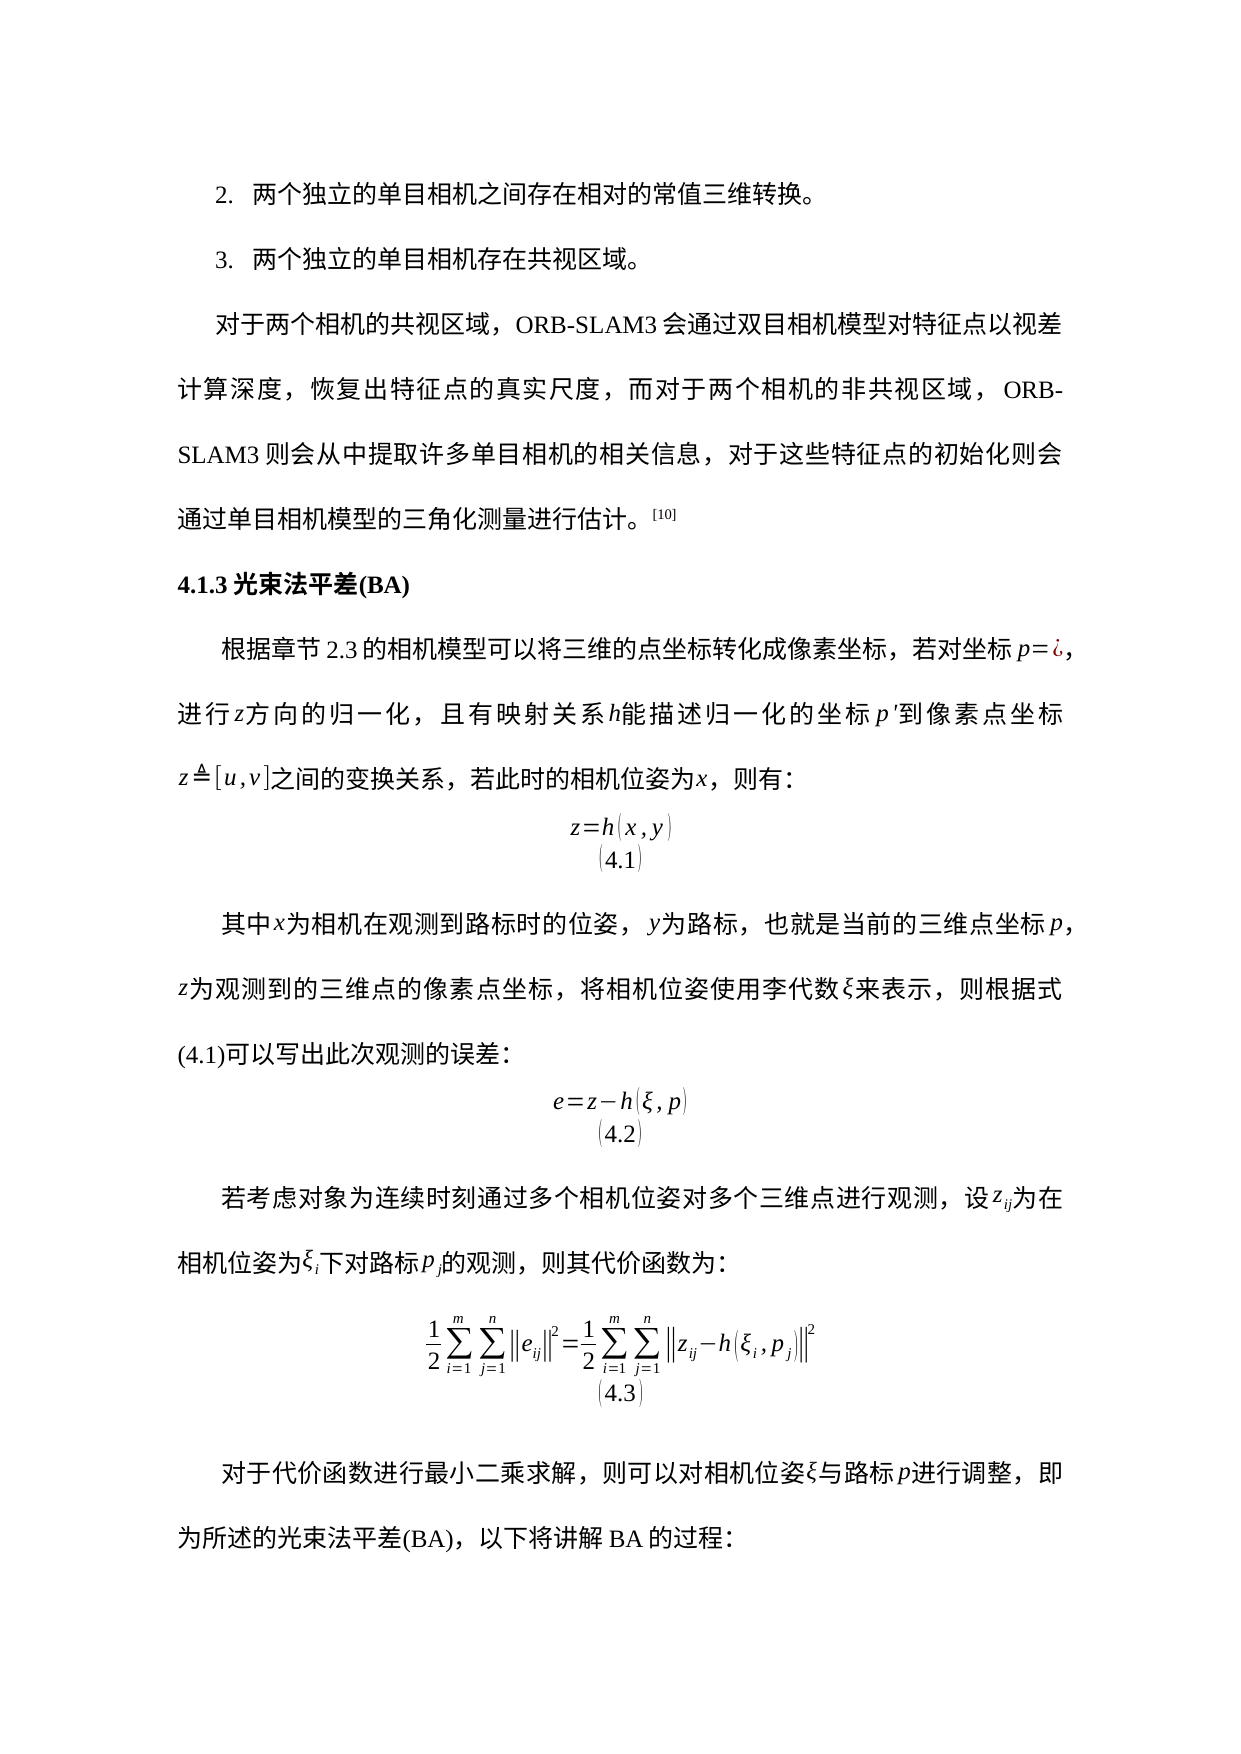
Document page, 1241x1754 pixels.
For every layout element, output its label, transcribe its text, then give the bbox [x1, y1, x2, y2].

text 对于代价函数进行最小二乘求解，则可以对相机位姿与路标进行调整，即为所述的光束法平差(BA)，以下将讲解BA的过程： [177, 1439, 1063, 1569]
list 两个独立的单目相机之间存在相对的常值三维转换。 [215, 161, 1063, 226]
text 若考虑对象为连续时刻通过多个相机位姿对多个三维点进行观测，设为在相机位姿为下对路标的观测，则其代价函数为： [177, 1164, 1063, 1294]
text 4.1.3 光束法平差(BA) [177, 551, 1063, 616]
text 根据章节2.3的相机模型可以将三维的点坐标转化成像素坐标，若对坐标，进行方向的归一化，且有映射关系能描述归一化的坐标到像素点坐标之间的变换关系，若此时的相机位姿为，则有： [177, 616, 1063, 811]
text 对于两个相机的共视区域，ORB-SLAM3会通过双目相机模型对特征点以视差计算深度，恢复出特征点的真实尺度，而对于两个相机的非共视区域，ORB-SLAM3则会从中提取许多单目相机的相关信息，对于这些特征点的初始化则会通过单目相机模型的三角化测量进行估计。[10] [177, 291, 1063, 551]
text 其中为相机在观测到路标时的位姿，为路标，也就是当前的三维点坐标，为观测到的三维点的像素点坐标，将相机位姿使用李代数来表示，则根据式(4.1)可以写出此次观测的误差： [177, 890, 1063, 1085]
list 两个独立的单目相机存在共视区域。 [215, 226, 1063, 291]
